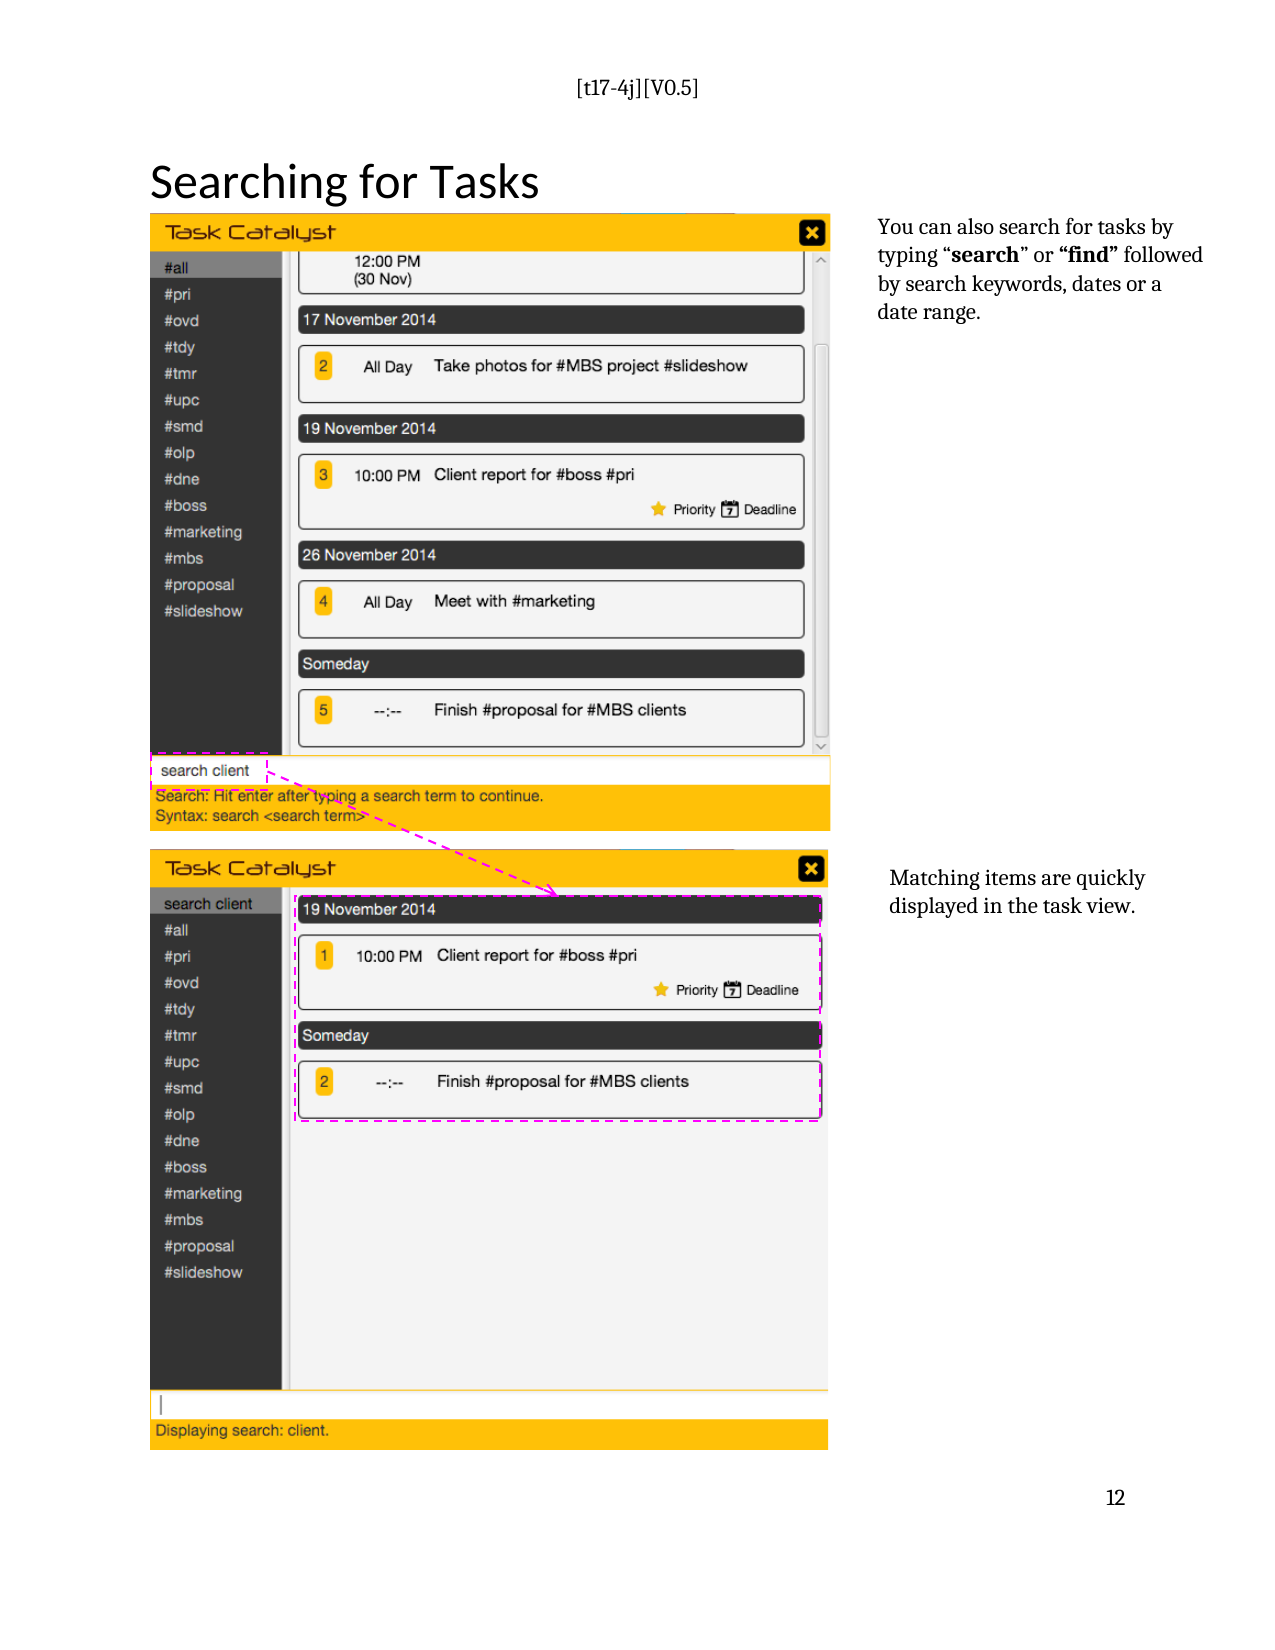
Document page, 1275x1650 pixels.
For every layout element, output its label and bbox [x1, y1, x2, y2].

picture [150, 213, 831, 831]
picture [150, 849, 829, 1450]
